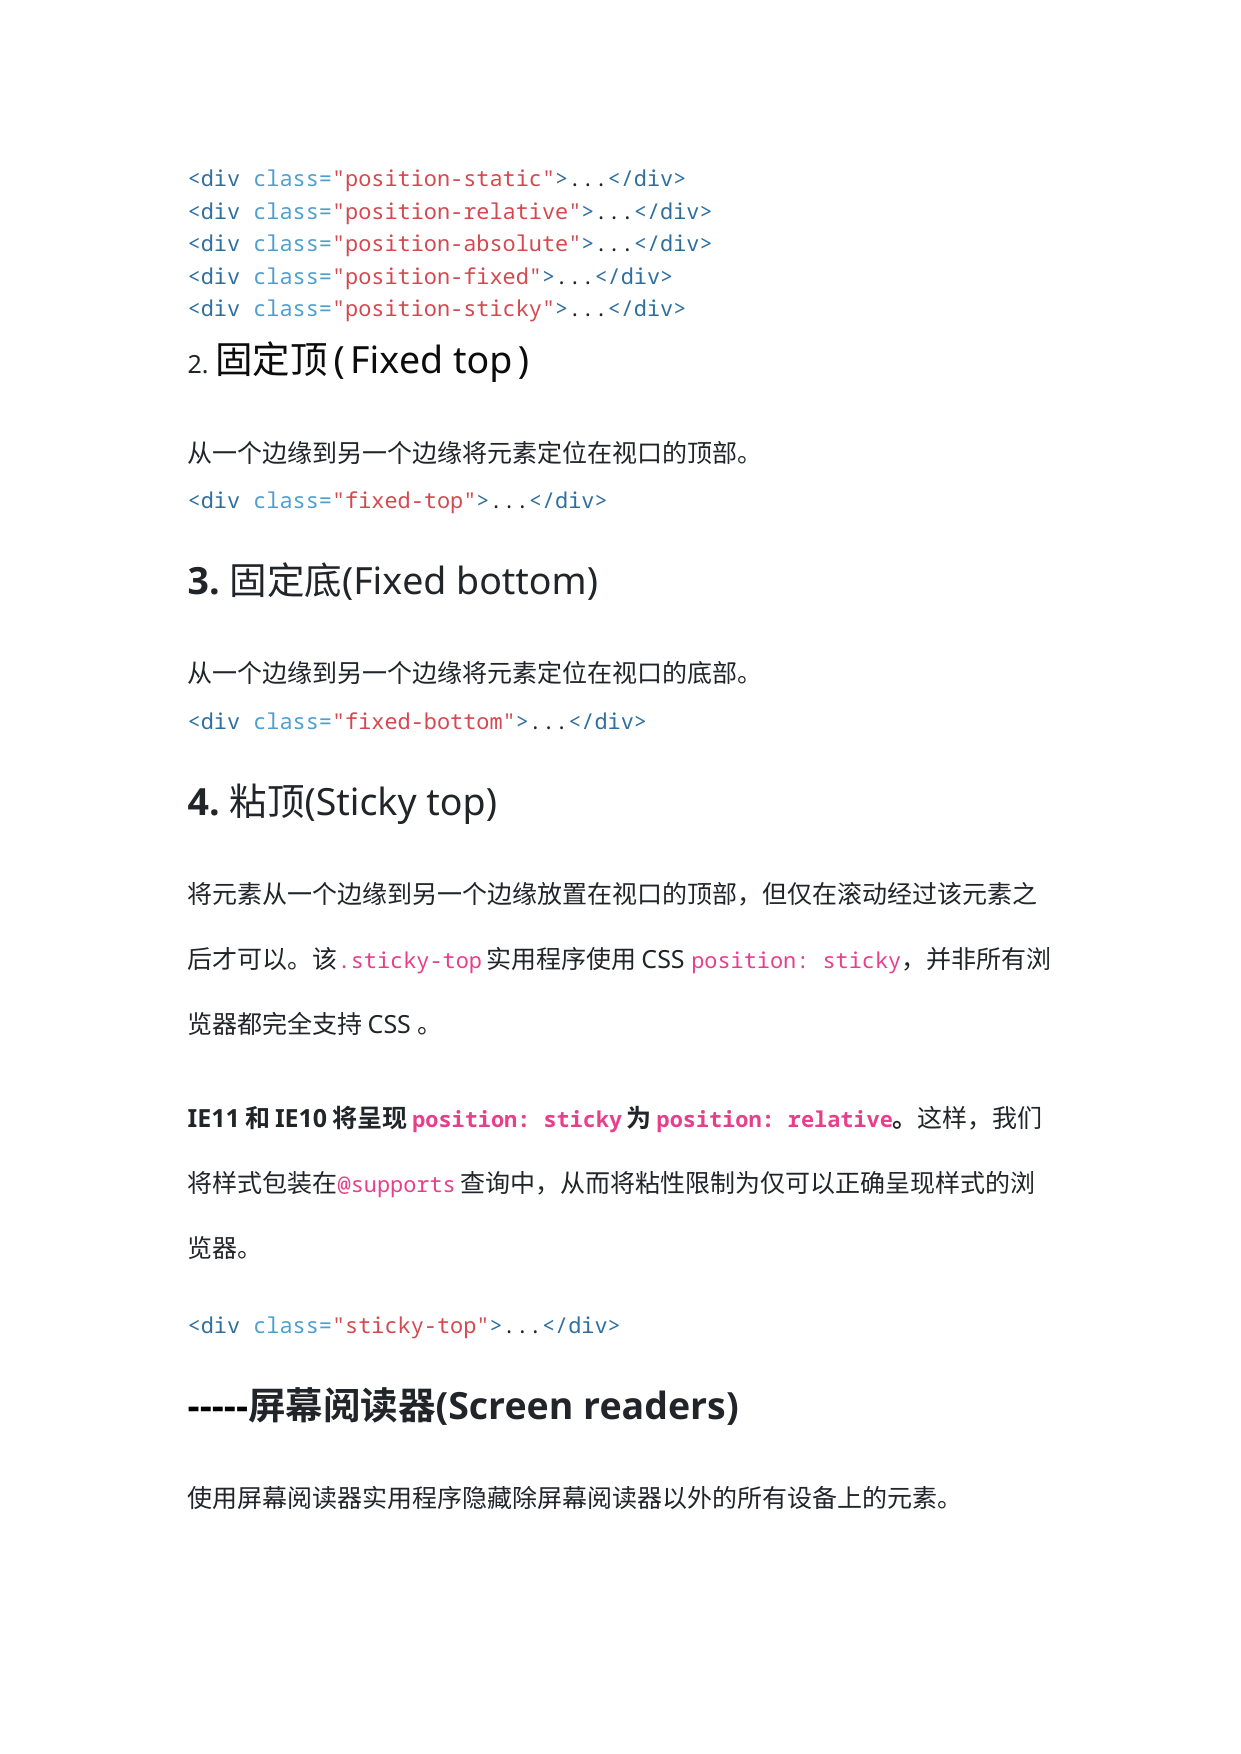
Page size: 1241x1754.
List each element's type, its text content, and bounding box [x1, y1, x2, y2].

text <div class="position-relative">...</div> [187, 194, 1053, 227]
subtitle 固定底(Fixed bottom) [187, 545, 1053, 610]
text <div class="position-sticky">...</div> [187, 292, 1053, 324]
subtitle 粘顶(Sticky top) [187, 766, 1053, 831]
text 将元素从一个边缘到另一个边缘放置在视口的顶部，但仅在滚动经过该元素之后才可以。该.sticky-top实用程序使用CSS position: sticky，并非所有浏览器都完全支持CSS 。 [187, 860, 1053, 1055]
subtitle -----屏幕阅读器(Screen readers) [187, 1370, 1053, 1435]
text <div class="position-fixed">...</div> [187, 259, 1053, 292]
text IE11和IE10将呈现position: sticky为position: relative。这样，我们将样式包装在@supports查询中，从而将粘性限制为仅可以正确呈现样式的浏览器。 [187, 1084, 1053, 1279]
text 从一个边缘到另一个边缘将元素定位在视口的顶部。 [187, 419, 1053, 484]
text 使用屏幕阅读器实用程序隐藏除屏幕阅读器以外的所有设备上的元素。 [187, 1464, 1053, 1529]
text <div class="fixed-top">...</div> [187, 484, 1053, 516]
text <div class="position-absolute">...</div> [187, 227, 1053, 259]
text <div class="fixed-bottom">...</div> [187, 704, 1053, 737]
text <div class="sticky-top">...</div> [187, 1309, 1053, 1341]
text 从一个边缘到另一个边缘将元素定位在视口的底部。 [187, 639, 1053, 704]
text <div class="position-static">...</div> [187, 162, 1053, 194]
list 固定顶(Fixed top) [187, 324, 1053, 389]
